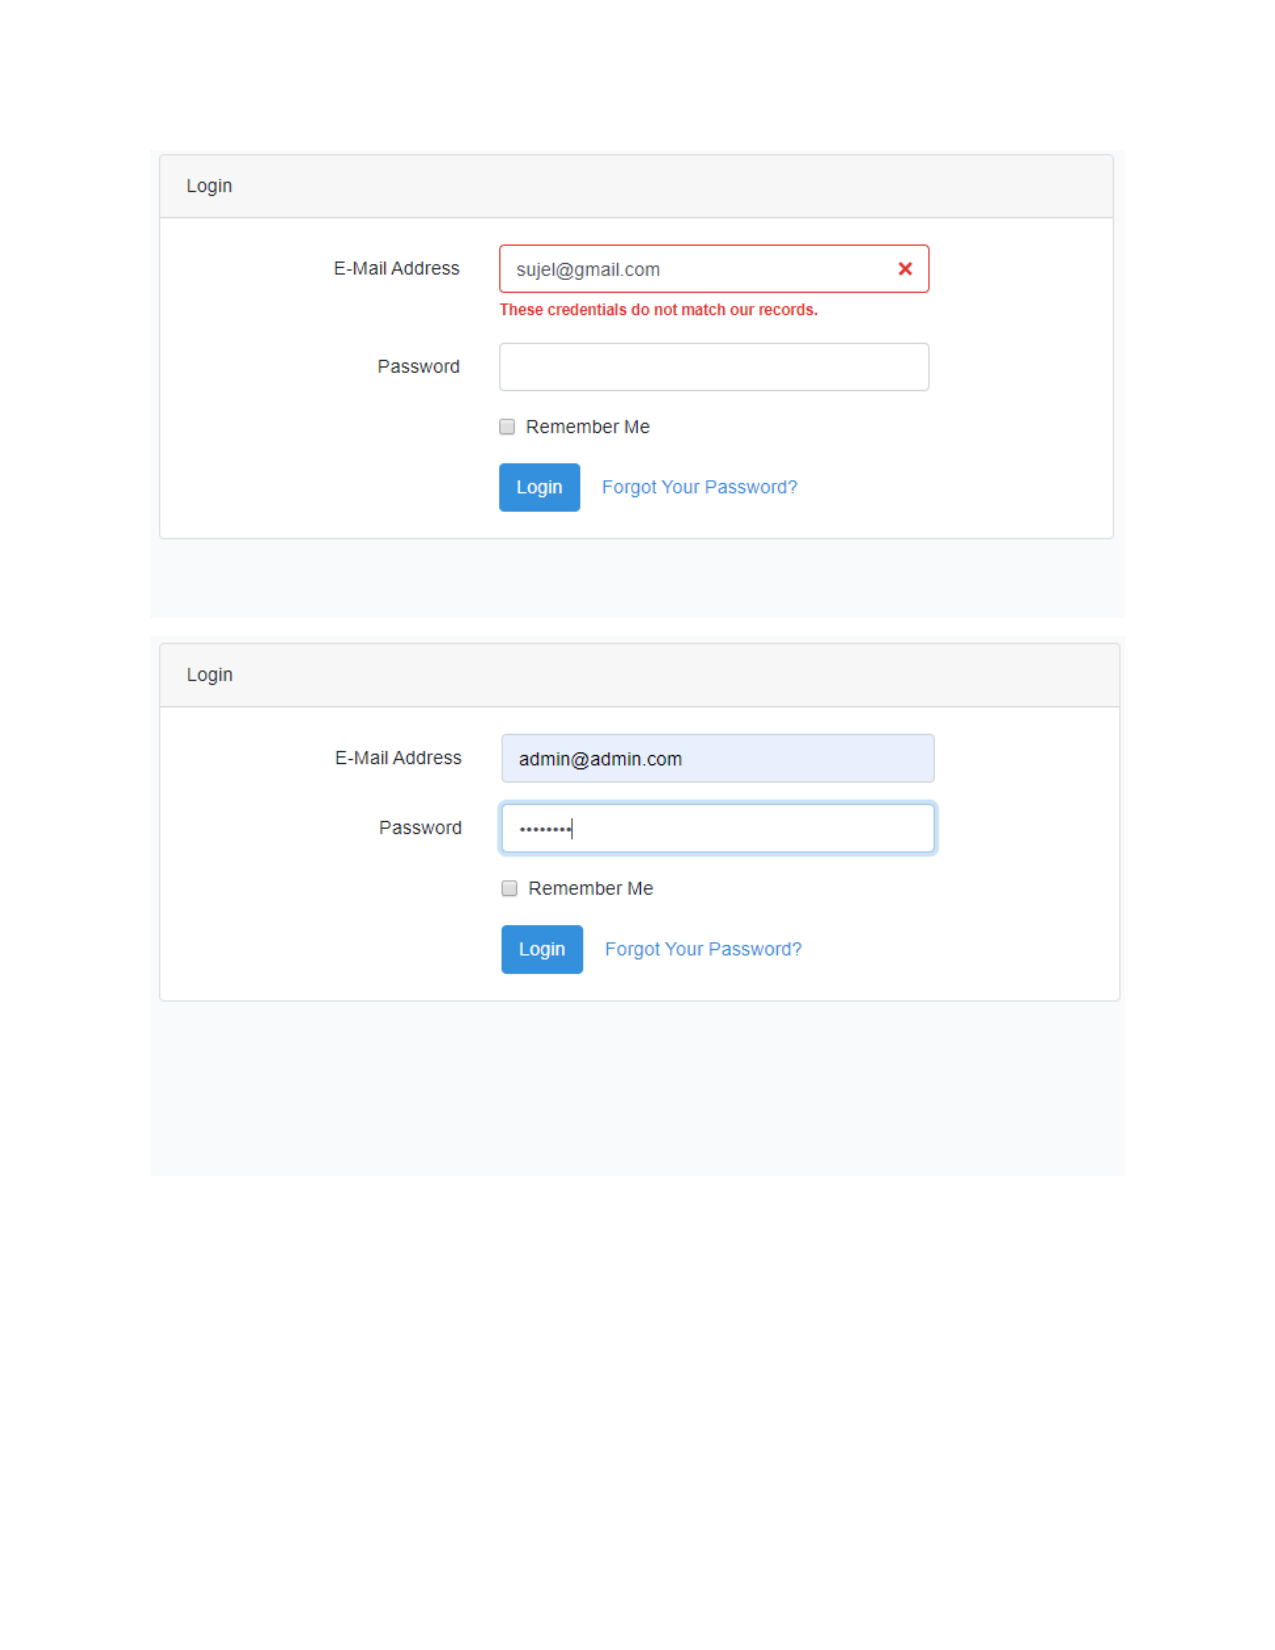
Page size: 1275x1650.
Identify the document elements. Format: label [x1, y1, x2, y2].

picture [150, 636, 1125, 1176]
picture [150, 150, 1125, 618]
